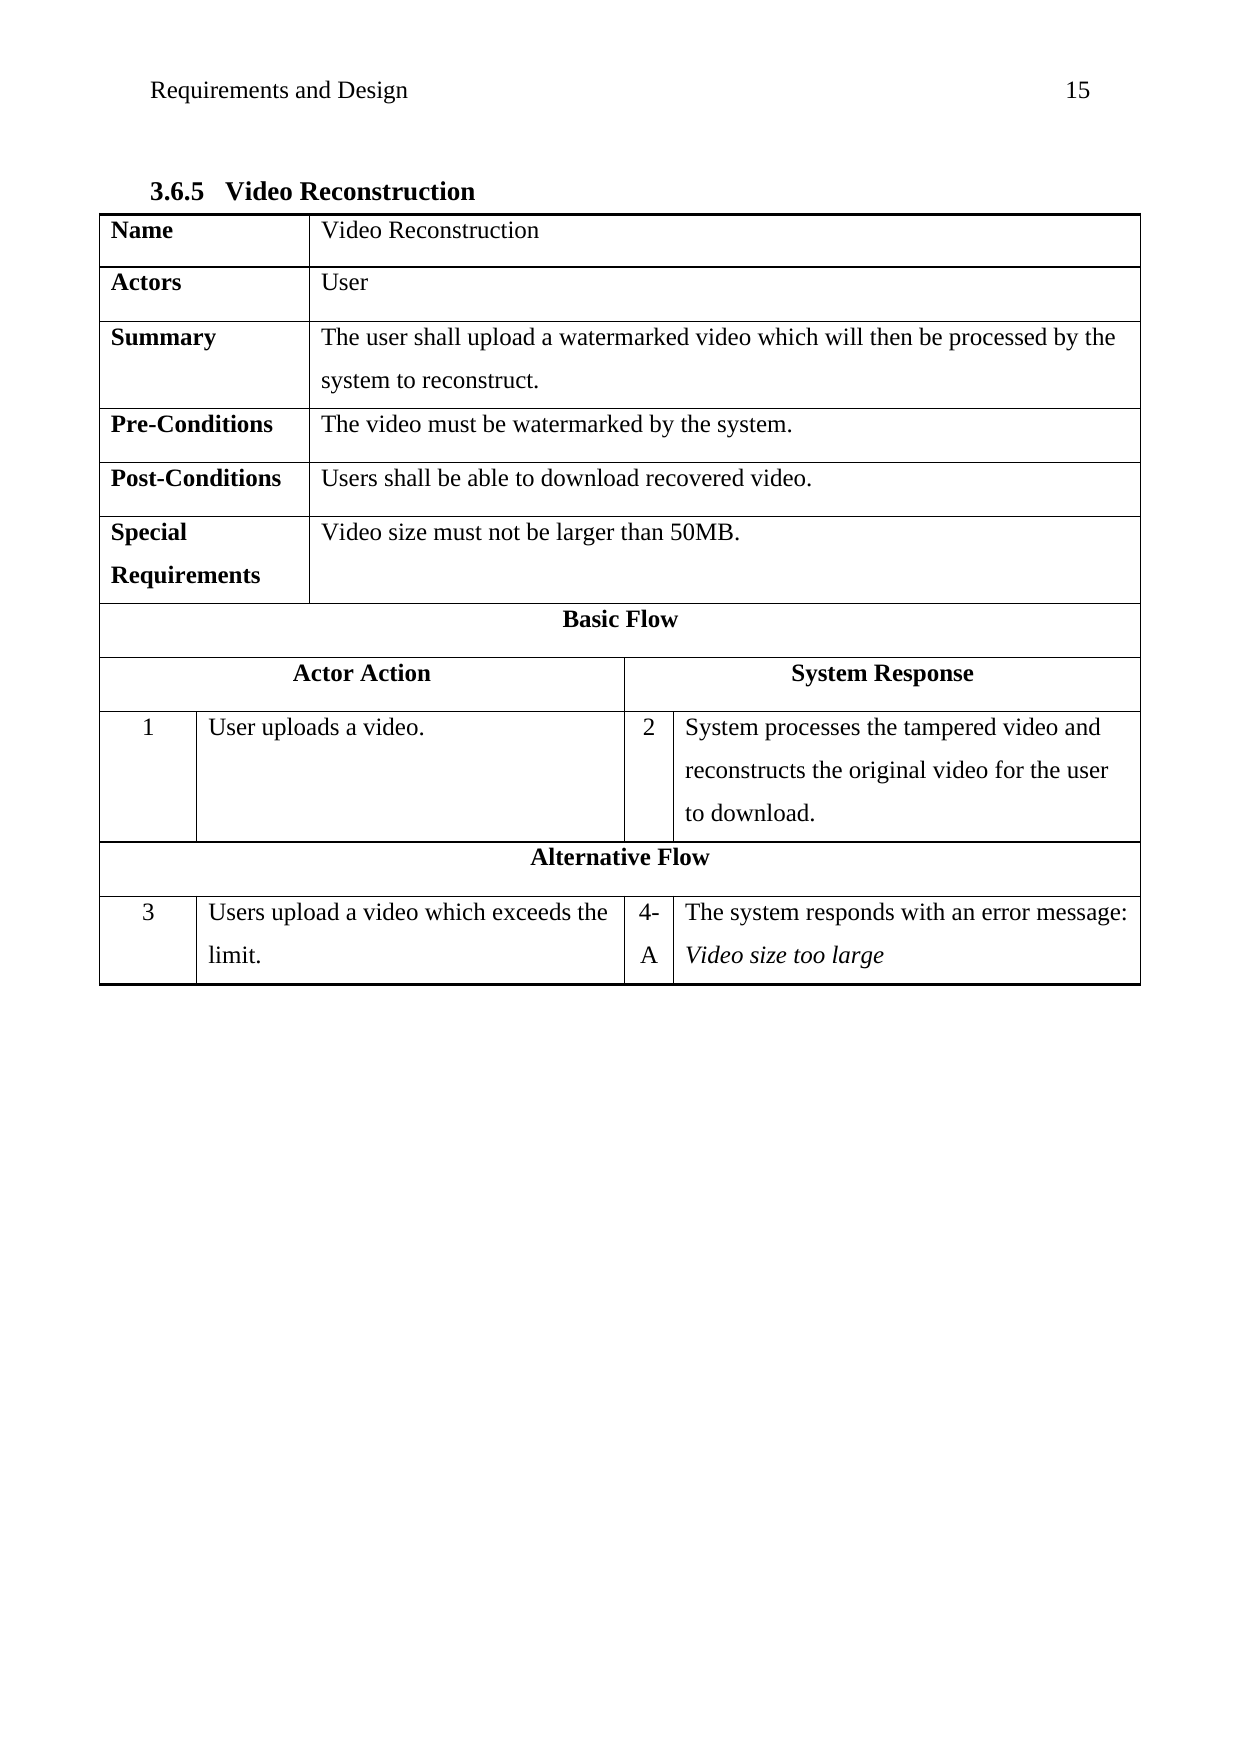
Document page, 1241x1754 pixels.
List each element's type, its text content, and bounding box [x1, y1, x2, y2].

table_cell Users shall be able to download recovered video. [310, 463, 1140, 516]
table_cell Special Requirements [100, 517, 309, 603]
table_cell 3 [100, 897, 196, 983]
table_cell The video must be watermarked by the system. [310, 409, 1140, 462]
table_cell The user shall upload a watermarked video which will then be processed by the system to reconstruct. [310, 322, 1140, 408]
table_cell 2 [625, 712, 673, 841]
table_cell User uploads a video. [197, 712, 624, 841]
table_cell Post-Conditions [100, 463, 309, 516]
table_cell Actors [100, 268, 309, 321]
table_cell User [310, 268, 1140, 321]
table_cell Basic Flow [100, 604, 1140, 657]
table_cell Video size must not be larger than 50MB. [310, 517, 1140, 603]
table_cell Pre-Conditions [100, 409, 309, 462]
table_cell System Response [625, 658, 1140, 711]
table_cell Alternative Flow [100, 843, 1140, 896]
table_header Video Reconstruction [310, 216, 1140, 266]
subtitle Video Reconstruction [150, 175, 1090, 206]
table_cell 1 [100, 712, 196, 841]
table_cell Users upload a video which exceeds the limit. [197, 897, 624, 983]
table_cell The system responds with an error message: Video size too large [674, 897, 1140, 983]
table_cell System processes the tampered video and reconstructs the original video for the user to download. [674, 712, 1140, 841]
table_cell 4-A [625, 897, 673, 983]
table_header Name [100, 216, 309, 266]
table_cell Actor Action [100, 658, 624, 711]
table_cell Summary [100, 322, 309, 408]
